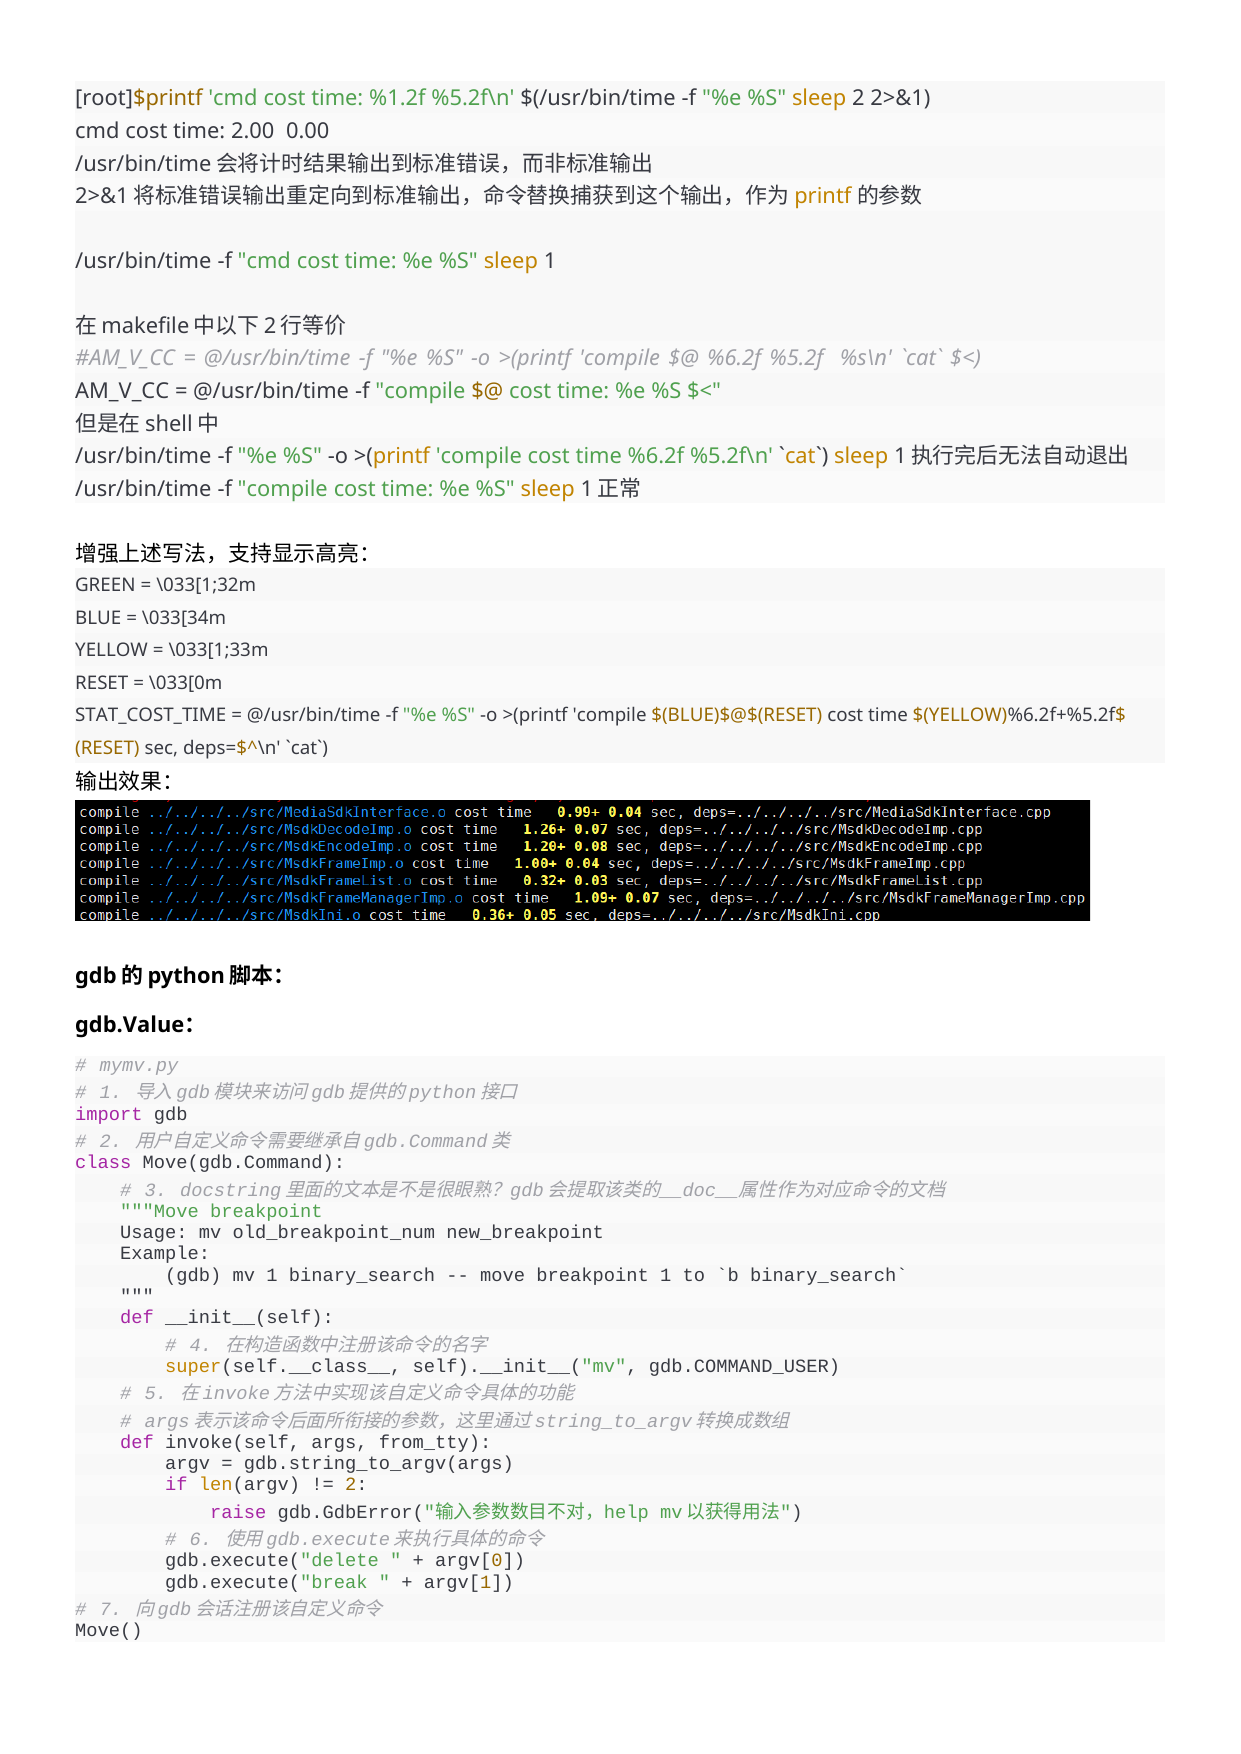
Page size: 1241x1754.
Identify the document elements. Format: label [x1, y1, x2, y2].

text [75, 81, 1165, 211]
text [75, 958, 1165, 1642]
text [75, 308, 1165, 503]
picture [75, 800, 1091, 921]
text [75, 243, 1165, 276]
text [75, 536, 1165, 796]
